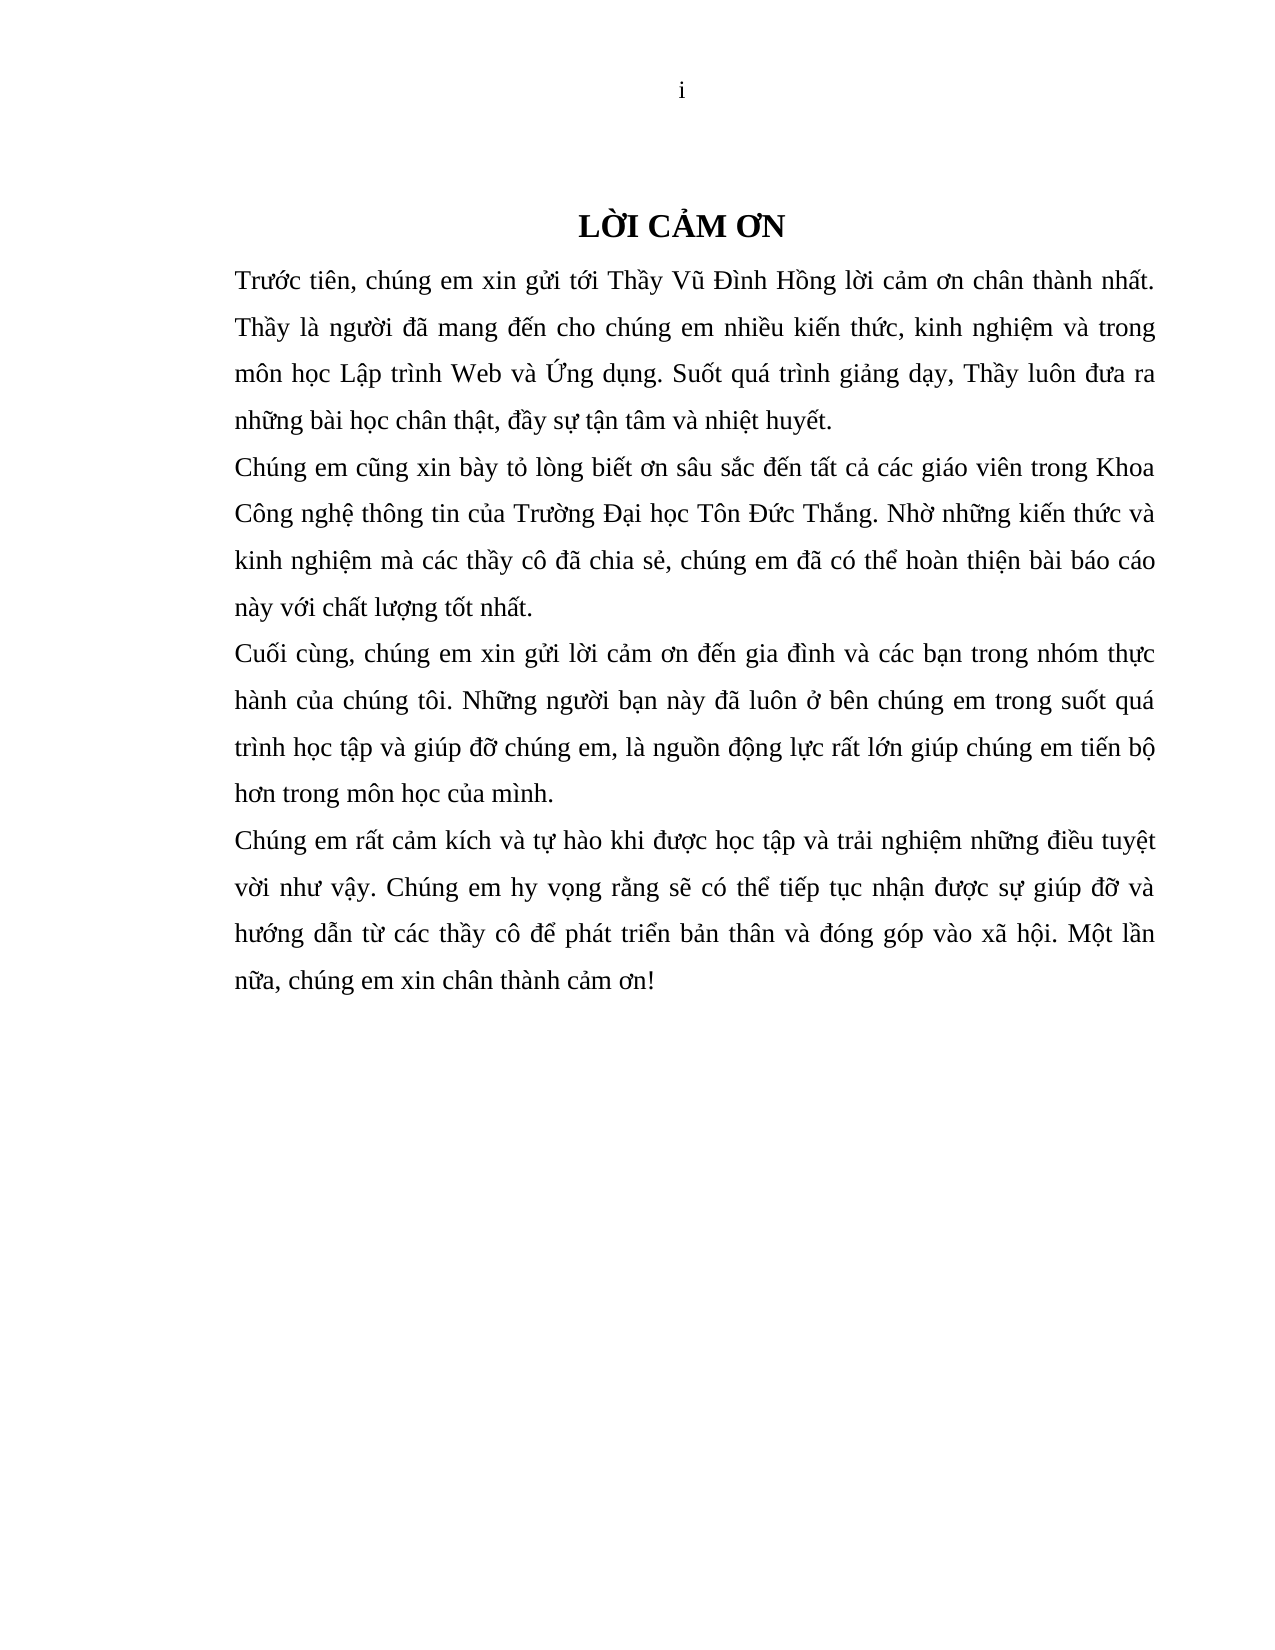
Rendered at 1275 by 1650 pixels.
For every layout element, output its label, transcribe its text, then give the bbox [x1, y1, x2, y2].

text Cuối cùng, chúng em xin gửi lời cảm ơn đến gia đình và các bạn trong nhóm thực hành của chúng tôi. Những người bạn này đã luôn ở bên chúng em trong suốt quá trình học tập và giúp đỡ chúng em, là nguồn động lực rất lớn giúp chúng em tiến bộ hơn trong môn học của mình. [234, 638, 1157, 809]
text Trước tiên, chúng em xin gửi tới Thầy Vũ Đình Hồng lời cảm ơn chân thành nhất. Thầy là người đã mang đến cho chúng em nhiều kiến thức, kinh nghiệm và trong môn học Lập trình Web và Ứng dụng. Suốt quá trình giảng dạy, Thầy luôn đưa ra những bài học chân thật, đầy sự tận tâm và nhiệt huyết. [234, 264, 1157, 435]
text Chúng em rất cảm kích và tự hào khi được học tập và trải nghiệm những điều tuyệt vời như vậy. Chúng em hy vọng rằng sẽ có thể tiếp tục nhận được sự giúp đỡ và hướng dẫn từ các thầy cô để phát triển bản thân và đóng góp vào xã hội. Một lần nữa, chúng em xin chân thành cảm ơn! [234, 824, 1157, 995]
text LỜI CẢM ƠN [207, 207, 1157, 245]
text Chúng em cũng xin bày tỏ lòng biết ơn sâu sắc đến tất cả các giáo viên trong Khoa Công nghệ thông tin của Trường Đại học Tôn Đức Thắng. Nhờ những kiến thức và kinh nghiệm mà các thầy cô đã chia sẻ, chúng em đã có thể hoàn thiện bài báo cáo này với chất lượng tốt nhất. [234, 451, 1157, 622]
